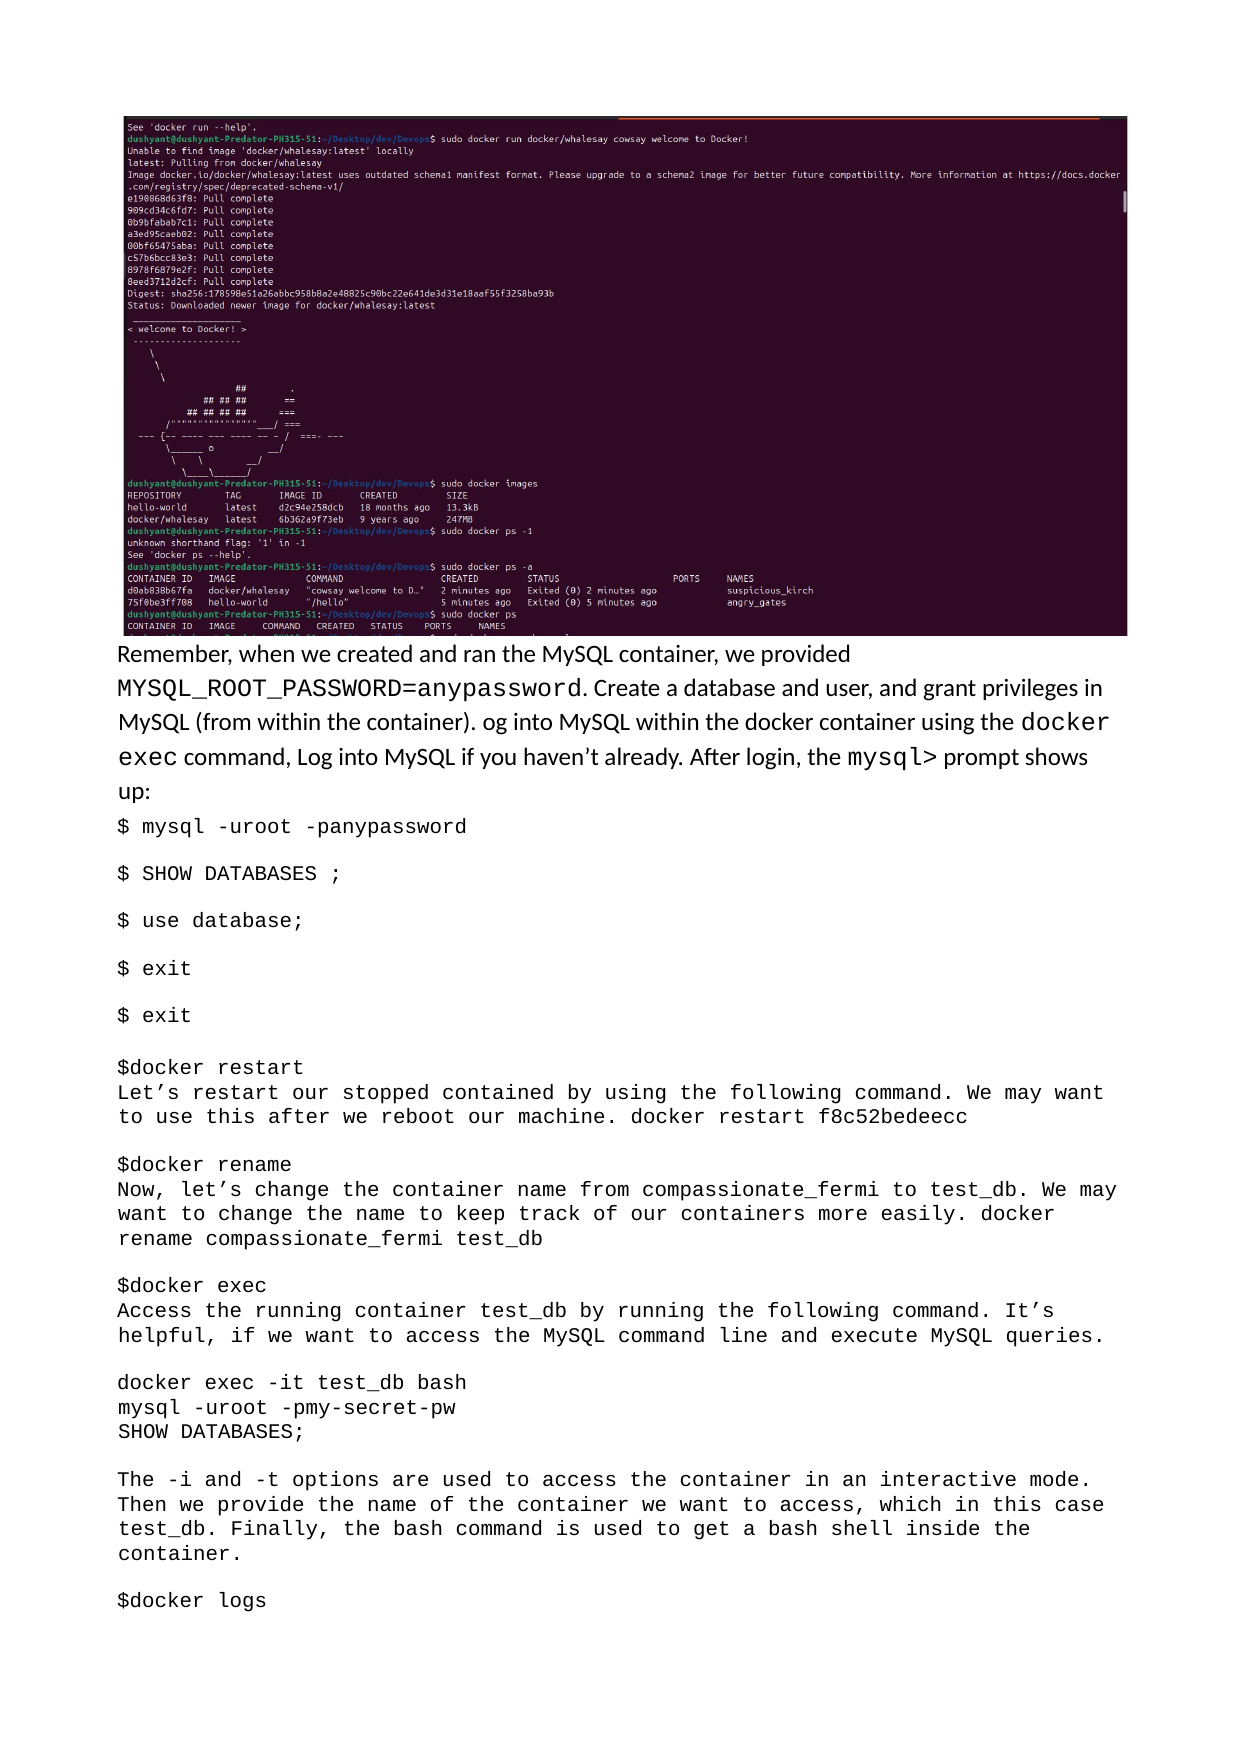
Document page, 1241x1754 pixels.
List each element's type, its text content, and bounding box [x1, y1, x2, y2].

text $docker rename [117, 1154, 1107, 1177]
text Remember, when we created and ran the MySQL container, we provided [117, 638, 1121, 669]
text $docker logs [117, 1590, 1107, 1614]
text MYSQL_ROOT_PASSWORD=anypassword. Create a database and user, and grant privileges in MySQL (from within the container). og into MySQL within the docker container using the docker exec command, Log into MySQL if you haven’t already. After login, the mysql> prompt shows up: [117, 672, 1121, 806]
text docker exec -it test_db bash mysql -uroot -pmy-secret-pw SHOW DATABASES; [117, 1372, 506, 1445]
text $ exit [117, 1005, 1107, 1028]
text Then we provide the name of the container we want to access, which in this case test_db. Finally, the bash command is used to get a bash shell inside the container. [117, 1494, 1107, 1567]
text $ SHOW DATABASES ; [117, 863, 1107, 887]
text $docker restart [117, 1057, 1107, 1080]
text The -i and -t options are used to access the container in an interactive mode. [117, 1469, 1107, 1492]
text Access the running container test_db by running the following command. It’s helpful, if we want to access the MySQL command line and execute MySQL queries. [117, 1300, 1107, 1348]
text $ mysql -uroot -panypassword [117, 816, 1107, 840]
text Let’s restart our stopped contained by using the following command. We may want to use this after we reboot our machine. docker restart f8c52bedeecc [117, 1082, 1107, 1130]
text $ use database; [117, 910, 1107, 934]
text Now, let’s change the container name from compassionate_fermi to test_db. We may want to change the name to keep track of our containers more easily. docker rename compassionate_fermi test_db [117, 1179, 1118, 1252]
text $ exit [117, 958, 1107, 981]
picture [123, 116, 1128, 636]
text $docker exec [117, 1275, 1107, 1299]
